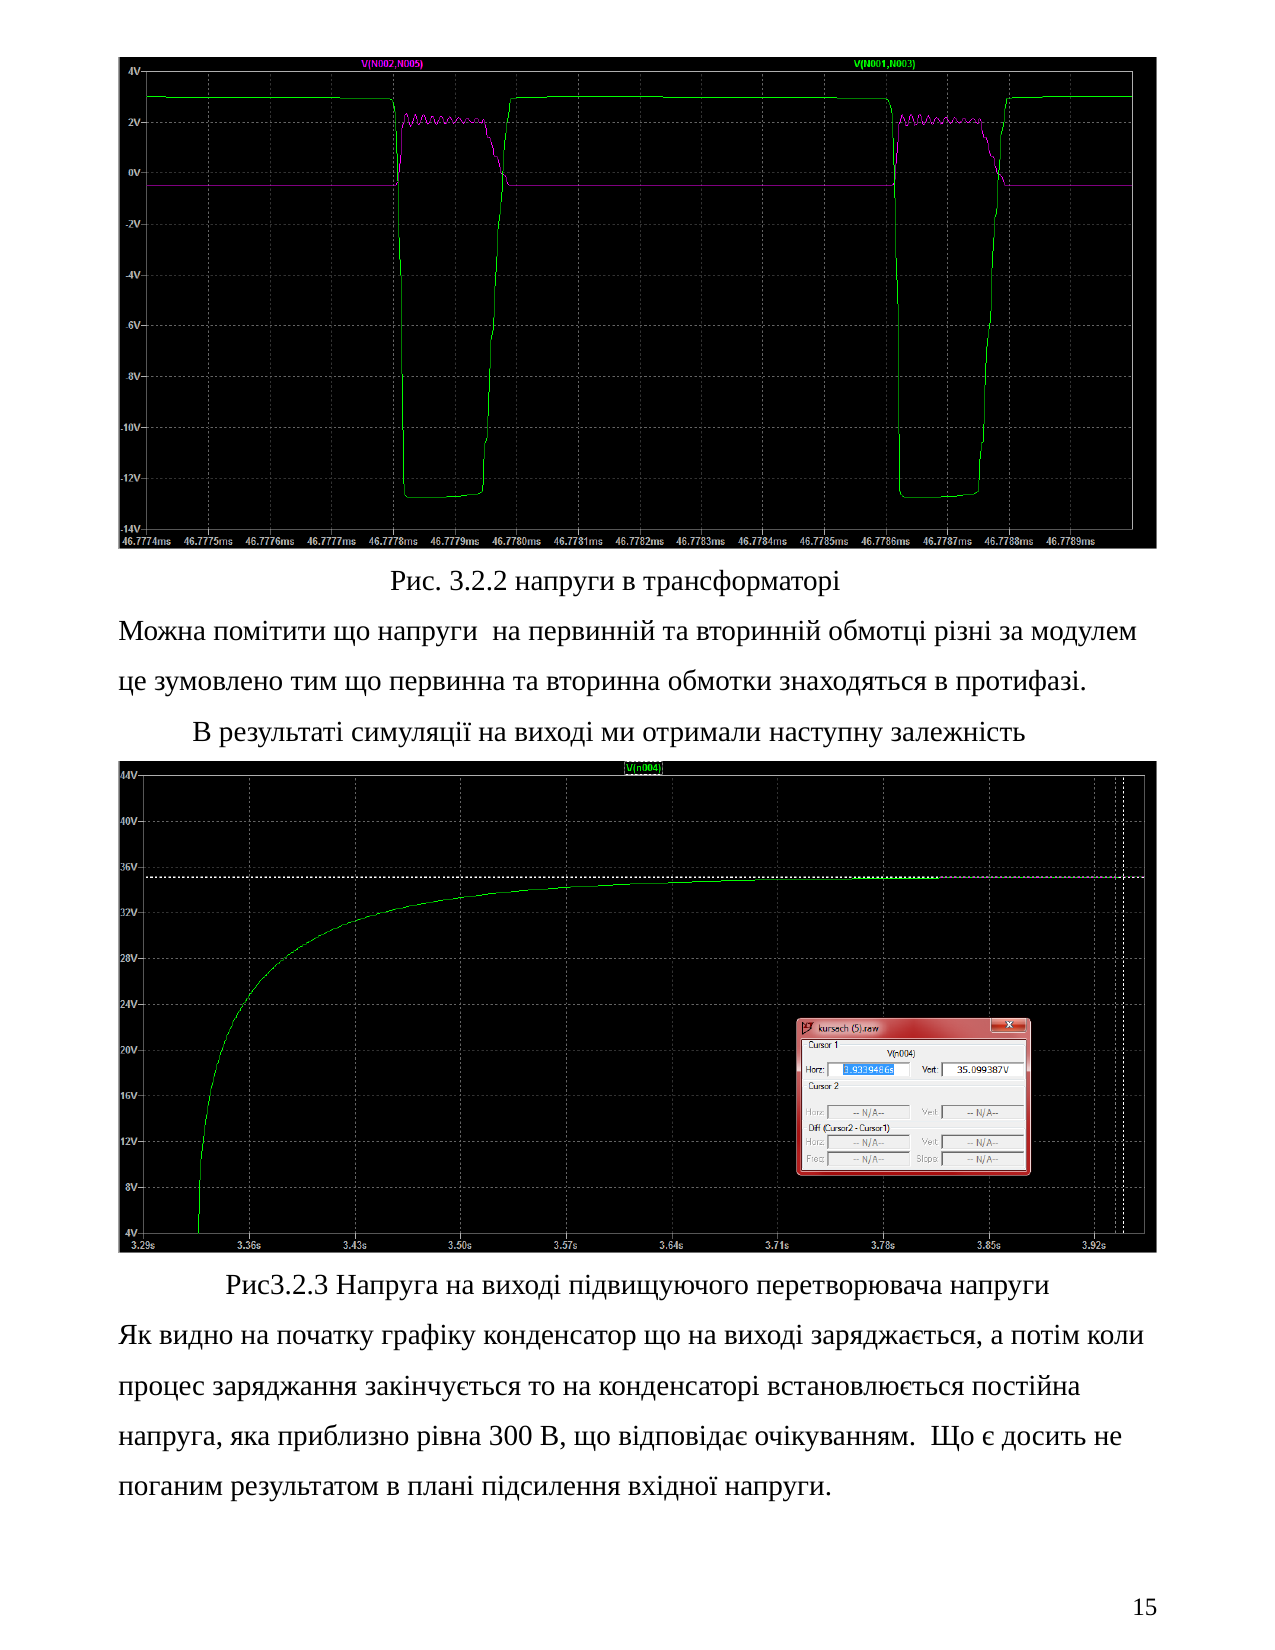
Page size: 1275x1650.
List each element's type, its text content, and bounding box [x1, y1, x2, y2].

picture [118, 57, 1157, 549]
text Як видно на початку графіку конденсатор що на виході заряджається, а потім коли процес заряджання закінчується то на конденсаторі встановлюється постійна напруга, яка приблизно рівна 300 В, що відповідає очікуванням. Що є досить не поганим результатом в плані підсилення вхідної напруги. [118, 1317, 1157, 1502]
text В результаті симуляції на виході ми отримали наступну залежність [118, 714, 1157, 761]
text Рис3.2.3 Напруга на виході підвищуючого перетворювача напруги [118, 1267, 1157, 1301]
picture [118, 761, 1157, 1253]
text Можна помітити що напруги на первинній та вторинній обмотці різні за модулем це зумовлено тим що первинна та вторинна обмотки знаходяться в протифазі. [118, 613, 1157, 697]
text Рис. 3.2.2 напруги в трансформаторі [192, 563, 1157, 596]
